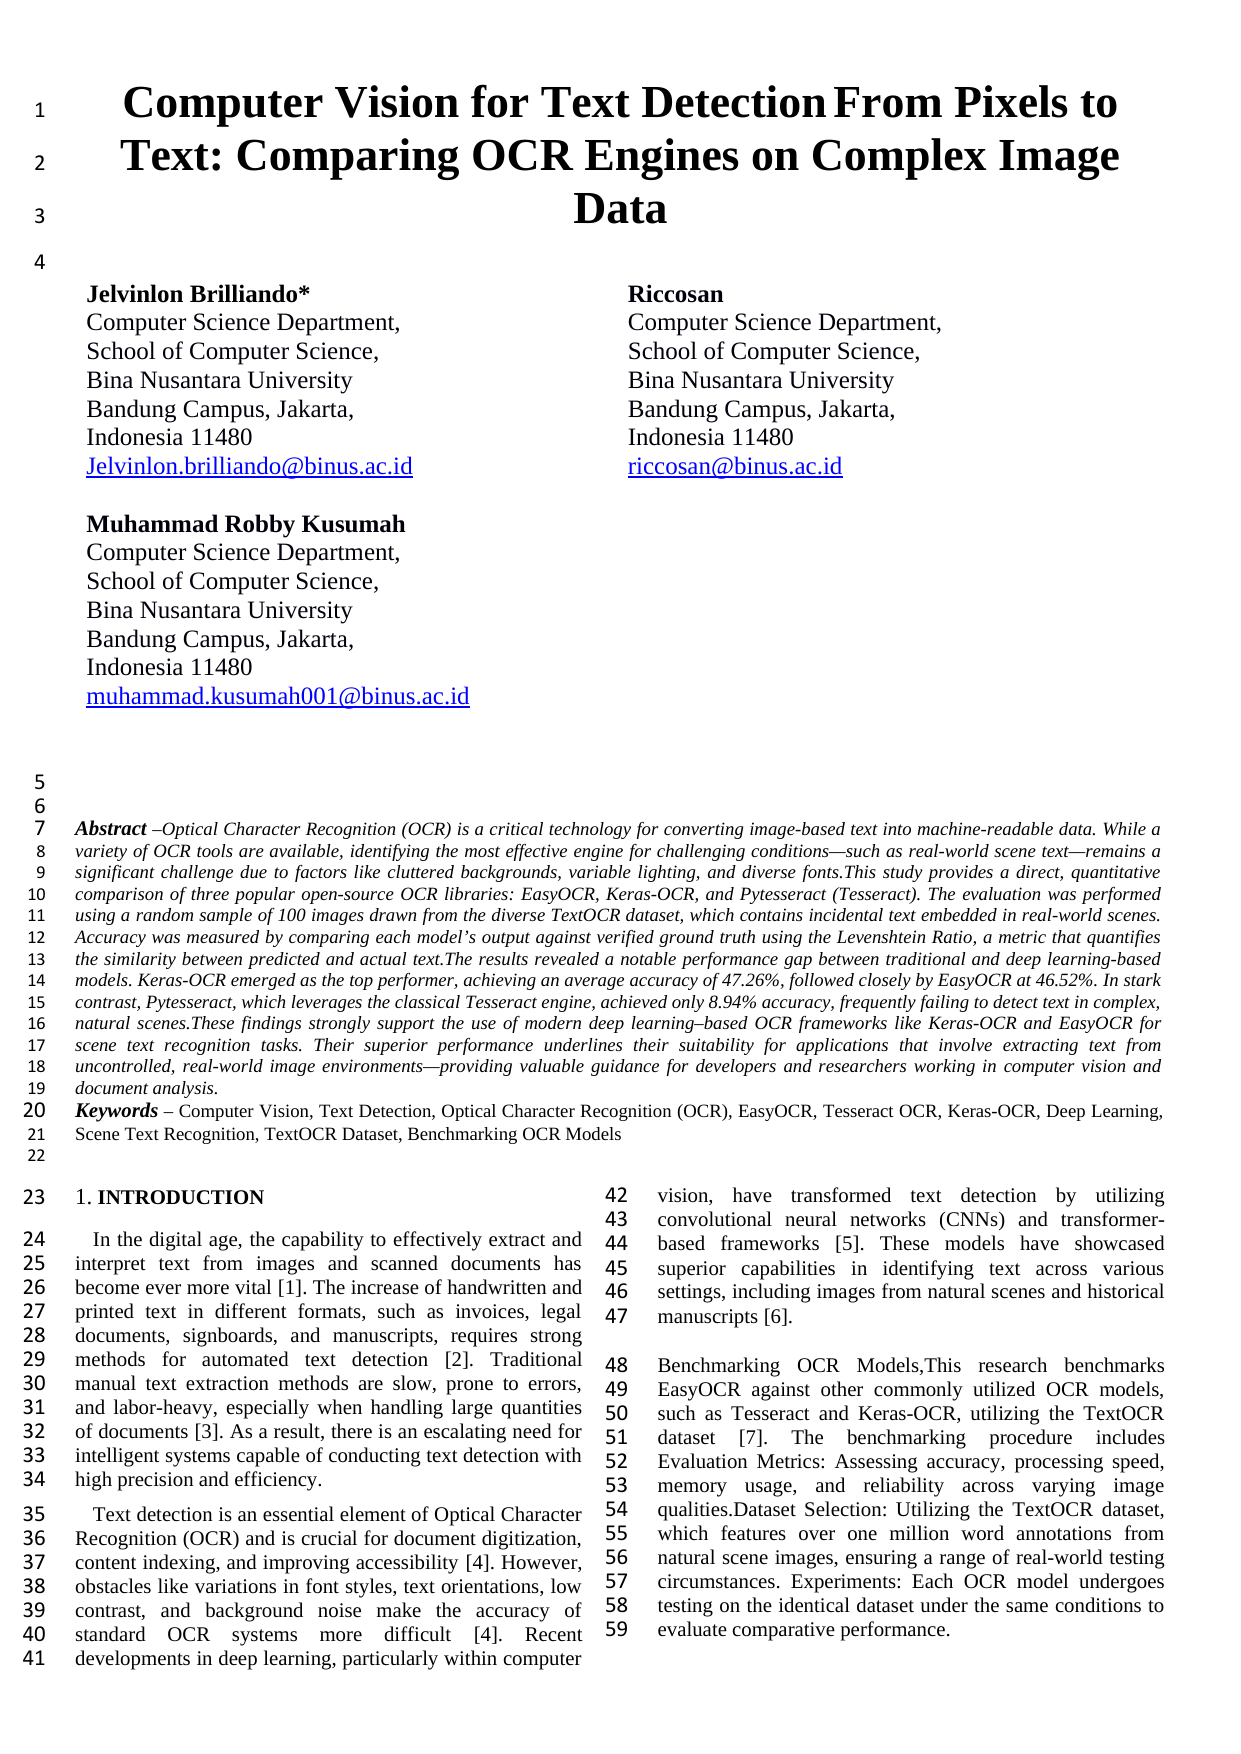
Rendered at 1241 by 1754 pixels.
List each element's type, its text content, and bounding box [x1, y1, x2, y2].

text Abstract –Optical Character Recognition (OCR) is a critical technology for converting image-based text into machine-readable data. While a variety of OCR tools are available, identifying the most effective engine for challenging conditions—such as real-world scene text—remains a significant challenge due to factors like cluttered backgrounds, variable lighting, and diverse fonts.This study provides a direct, quantitative comparison of three popular open-source OCR libraries: EasyOCR, Keras-OCR, and Pytesseract (Tesseract). The evaluation was performed using a random sample of 100 images drawn from the diverse TextOCR dataset, which contains incidental text embedded in real-world scenes. Accuracy was measured by comparing each model’s output against verified ground truth using the Levenshtein Ratio, a metric that quantifies the similarity between predicted and actual text.The results revealed a notable performance gap between traditional and deep learning-based models. Keras-OCR emerged as the top performer, achieving an average accuracy of 47.26%, followed closely by EasyOCR at 46.52%. In stark contrast, Pytesseract, which leverages the classical Tesseract engine, achieved only 8.94% accuracy, frequently failing to detect text in complex, natural scenes.These findings strongly support the use of modern deep learning–based OCR frameworks like Keras-OCR and EasyOCR for scene text recognition tasks. Their superior performance underlines their suitability for applications that involve extracting text from uncontrolled, real-world image environments—providing valuable guidance for developers and researchers working in computer vision and document analysis. [75, 816, 1165, 1098]
text Text detection is an essential element of Optical Character Recognition (OCR) and is crucial for document digitization, content indexing, and improving accessibility [4]. However, obstacles like variations in font styles, text orientations, low contrast, and background noise make the accuracy of standard OCR systems more difficult [4]. Recent developments in deep learning, particularly within computer vision, have transformed text detection by utilizing convolutional neural networks (CNNs) and transformer-based frameworks [5]. These models have showcased superior capabilities in identifying text across various settings, including images from natural scenes and historical manuscripts [6]. [75, 1502, 582, 1670]
text Benchmarking OCR Models,This research benchmarks EasyOCR against other commonly utilized OCR models, such as Tesseract and Keras-OCR, utilizing the TextOCR dataset [7]. The benchmarking procedure includes Evaluation Metrics: Assessing accuracy, processing speed, memory usage, and reliability across varying image qualities.Dataset Selection: Utilizing the TextOCR dataset, which features over one million word annotations from natural scene images, ensuring a range of real-world testing circumstances. Experiments: Each OCR model undergoes testing on the identical dataset under the same conditions to evaluate comparative performance. [657, 1353, 1165, 1641]
text Computer Vision for Text Detection From Pixels to Text: Comparing OCR Engines on Complex Image Data [75, 75, 1165, 233]
text In the digital age, the capability to effectively extract and interpret text from images and scanned documents has become ever more vital [1]. The increase of handwritten and printed text in different formats, such as invoices, legal documents, signboards, and manuscripts, requires strong methods for automated text detection [2]. Traditional manual text extraction methods are slow, prone to errors, and labor-heavy, especially when handling large quantities of documents [3]. As a result, there is an escalating need for intelligent systems capable of conducting text detection with high precision and efficiency. [75, 1227, 582, 1491]
table_header Jelvinlon Brilliando* Computer Science Department, School of Computer Science, Bina Nusantara University Bandung Campus, Jakarta, Indonesia 11480 Jelvinlon.brilliando@binus.ac.id Muhammad Robby Kusumah Computer Science Department, School of Computer Science, Bina Nusantara University Bandung Campus, Jakarta, Indonesia 11480 muhammad.kusumah001@binus.ac.id [75, 279, 616, 767]
text Keywords – Computer Vision, Text Detection, Optical Character Recognition (OCR), EasyOCR, Tesseract OCR, Keras-OCR, Deep Learning, Scene Text Recognition, TextOCR Dataset, Benchmarking OCR Models [75, 1098, 1165, 1144]
text Text detection is an essential element of Optical Character Recognition (OCR) and is crucial for document digitization, content indexing, and improving accessibility [4]. However, obstacles like variations in font styles, text orientations, low contrast, and background noise make the accuracy of standard OCR systems more difficult [4]. Recent developments in deep learning, particularly within computer vision, have transformed text detection by utilizing convolutional neural networks (CNNs) and transformer-based frameworks [5]. These models have showcased superior capabilities in identifying text across various settings, including images from natural scenes and historical manuscripts [6]. [657, 1183, 1165, 1328]
list INTRODUCTION [75, 1183, 582, 1209]
table_header Riccosan Computer Science Department, School of Computer Science, Bina Nusantara University Bandung Campus, Jakarta, Indonesia 11480 riccosan@binus.ac.id [616, 279, 1165, 767]
